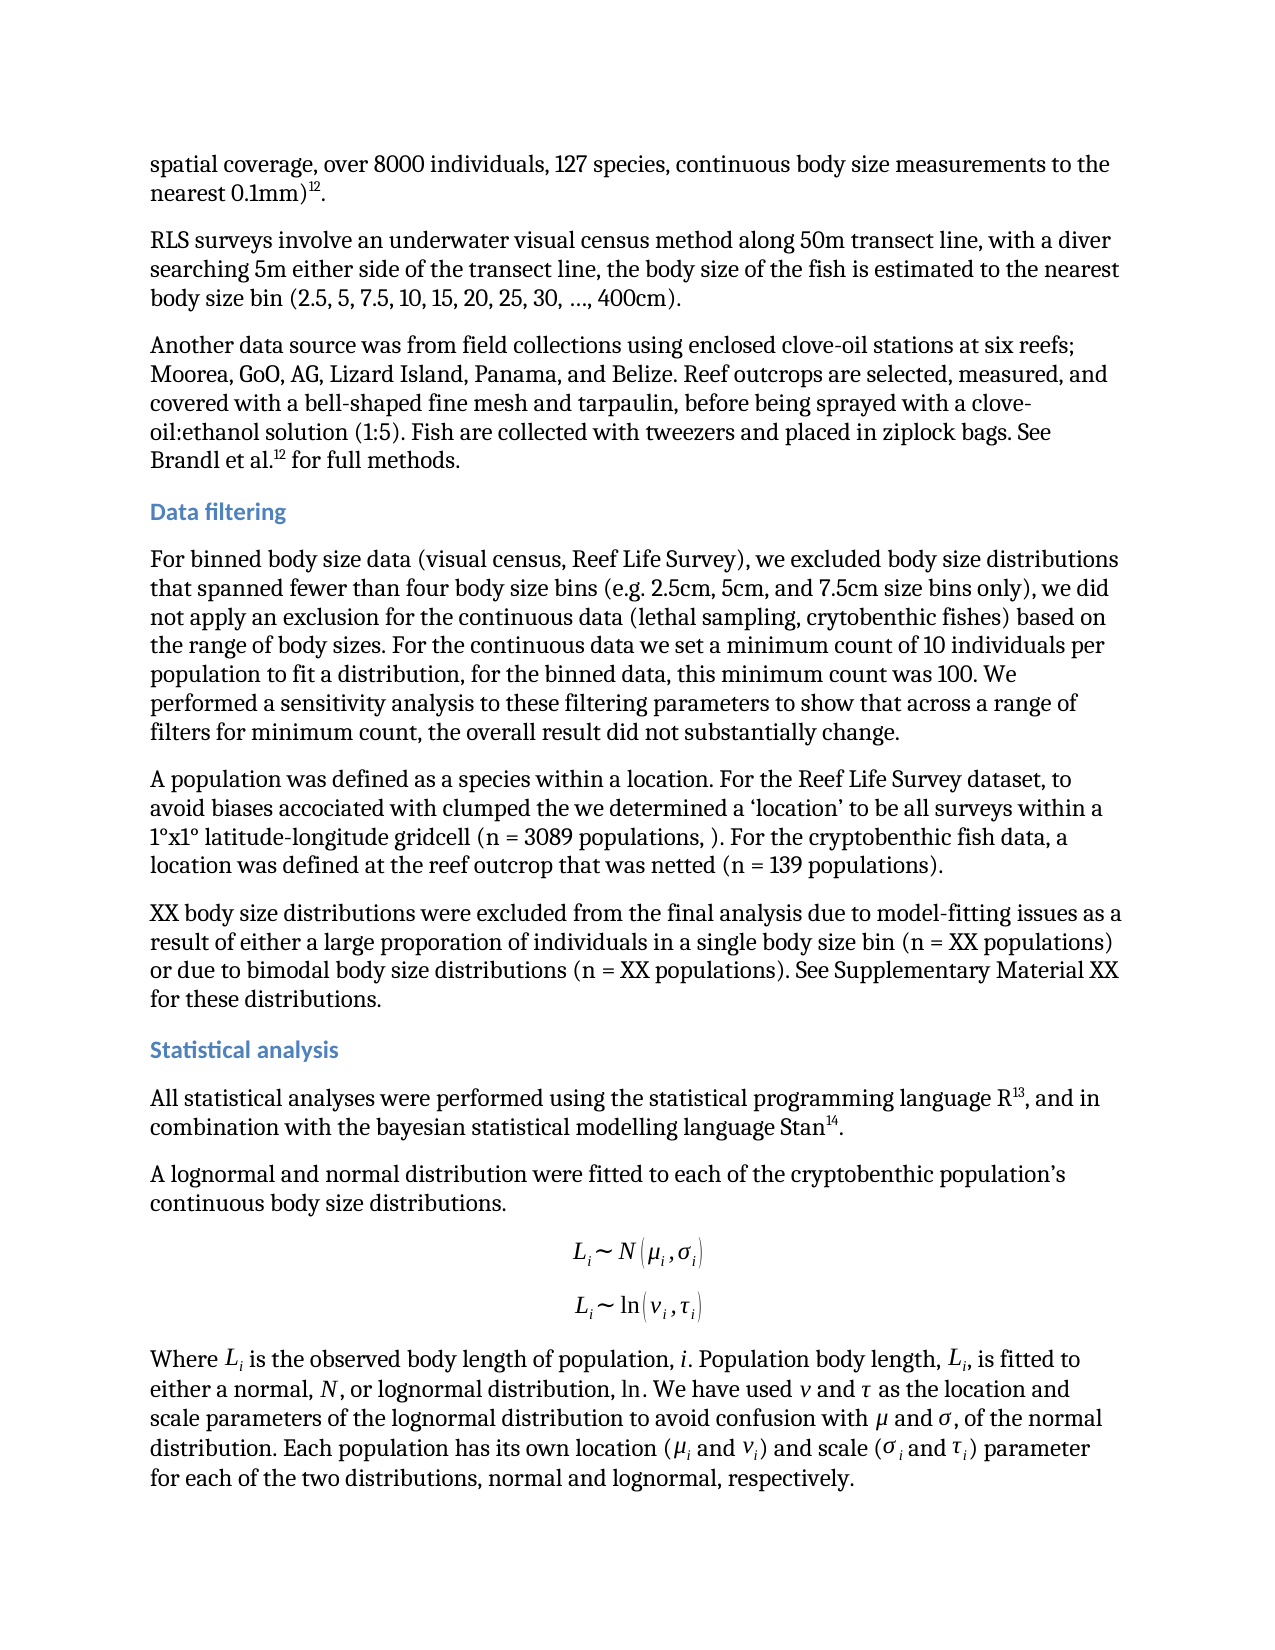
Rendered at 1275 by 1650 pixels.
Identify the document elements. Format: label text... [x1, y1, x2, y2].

subtitle Statistical analysis [150, 1035, 1125, 1065]
text XX body size distributions were excluded from the final analysis due to model-fitting issues as a result of either a large proporation of individuals in a single body size bin (n = XX populations) or due to bimodal body size distributions (n = XX populations). See Supplementary Material XX for these distributions. [150, 899, 1125, 1014]
text Where is the observed body length of population, . Population body length, , is fitted to either a normal, , or lognormal distribution, . We have used and as the location and scale parameters of the lognormal distribution to avoid confusion with and , of the normal distribution. Each population has its own location ( and ) and scale ( and ) parameter for each of the two distributions, normal and lognormal, respectively. [150, 1343, 1125, 1492]
text RLS surveys involve an underwater visual census method along 50m transect line, with a diver searching 5m either side of the transect line, the body size of the fish is estimated to the nearest body size bin (2.5, 5, 7.5, 10, 15, 20, 25, 30, …, 400cm). [150, 226, 1125, 312]
subtitle Data filtering [150, 496, 1125, 526]
text A lognormal and normal distribution were fitted to each of the cryptobenthic population’s continuous body size distributions. [150, 1160, 1125, 1218]
text Another data source was from field collections using enclosed clove-oil stations at six reefs; Moorea, GoO, AG, Lizard Island, Panama, and Belize. Reef outcrops are selected, measured, and covered with a bell-shaped fine mesh and tarpaulin, before being sprayed with a clove-oil:ethanol solution (1:5). Fish are collected with tweezers and placed in ziplock bags. See Brandl et al.12 for full methods. [150, 331, 1125, 475]
text A population was defined as a species within a location. For the Reef Life Survey dataset, to avoid biases accociated with clumped the we determined a ‘location’ to be all surveys within a 1°x1° latitude-longitude gridcell (n = 3089 populations, ). For the cryptobenthic fish data, a location was defined at the reef outcrop that was netted (n = 139 populations). [150, 765, 1125, 880]
text All statistical analyses were performed using the statistical programming language R13, and in combination with the bayesian statistical modelling language Stan14. [150, 1084, 1125, 1141]
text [150, 150, 1125, 207]
text For binned body size data (visual census, Reef Life Survey), we excluded body size distributions that spanned fewer than four body size bins (e.g. 2.5cm, 5cm, and 7.5cm size bins only), we did not apply an exclusion for the continuous data (lethal sampling, crytobenthic fishes) based on the range of body sizes. For the continuous data we set a minimum count of 10 individuals per population to fit a distribution, for the binned data, this minimum count was 100. We performed a sensitivity analysis to these filtering parameters to show that across a range of filters for minimum count, the overall result did not substantially change. [150, 545, 1125, 746]
